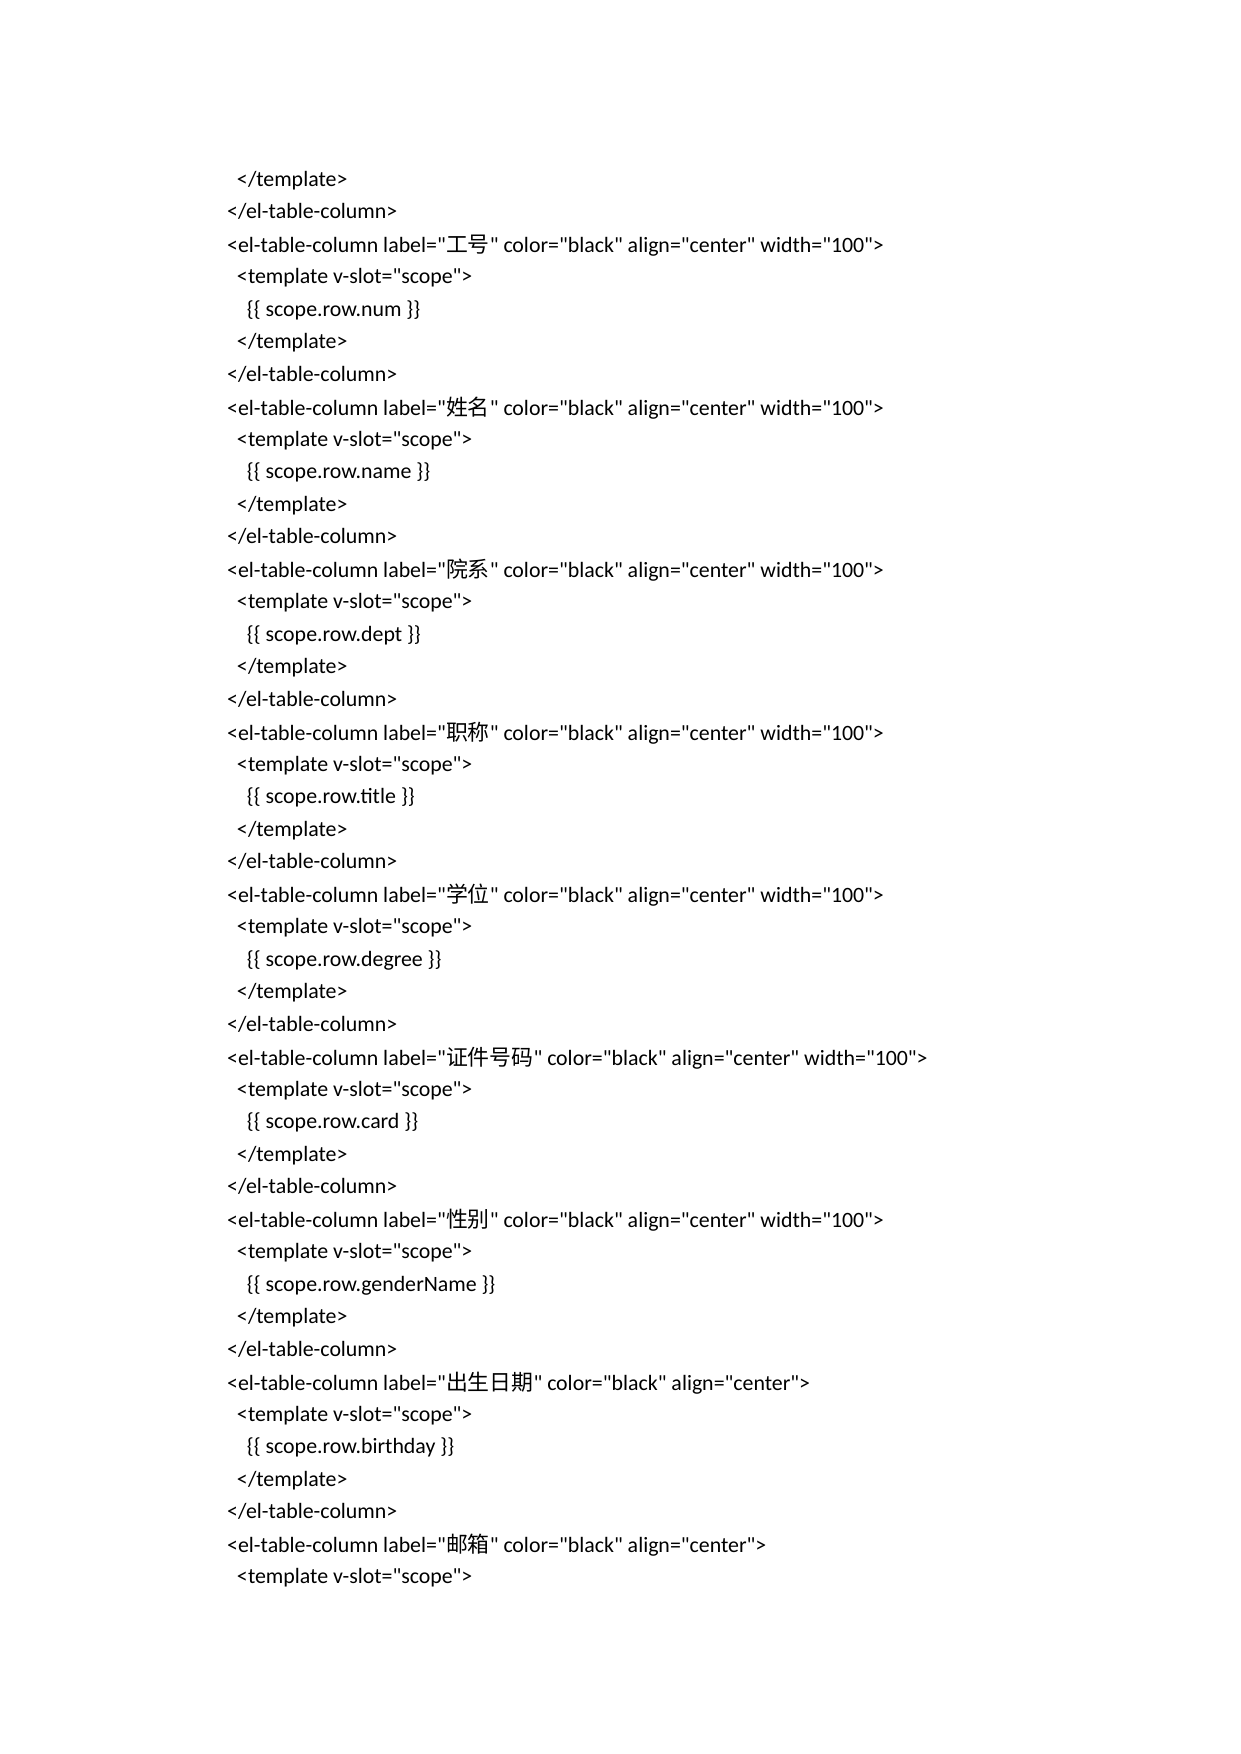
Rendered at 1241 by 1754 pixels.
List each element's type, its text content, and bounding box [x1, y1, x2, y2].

text </el-table-column> [187, 357, 1053, 389]
text <template v-slot="scope"> [187, 259, 1053, 292]
text </template> [187, 162, 1053, 194]
text </el-table-column> [187, 194, 1053, 227]
text <template v-slot="scope"> [187, 1072, 1053, 1104]
text </template> [187, 1299, 1053, 1332]
text <el-table-column label="工号" color="black" align="center" width="100"> [187, 227, 1053, 259]
text <el-table-column label="出生日期" color="black" align="center"> [187, 1364, 1053, 1397]
text <el-table-column label="院系" color="black" align="center" width="100"> [187, 552, 1053, 584]
text {{ scope.row.card }} [187, 1104, 1053, 1137]
text </el-table-column> [187, 1169, 1053, 1202]
text <el-table-column label="性别" color="black" align="center" width="100"> [187, 1202, 1053, 1234]
text </el-table-column> [187, 1494, 1053, 1527]
text </template> [187, 324, 1053, 357]
text <template v-slot="scope"> [187, 909, 1053, 942]
text </template> [187, 974, 1053, 1007]
text </template> [187, 1462, 1053, 1494]
text <template v-slot="scope"> [187, 584, 1053, 617]
text {{ scope.row.num }} [187, 292, 1053, 324]
text <template v-slot="scope"> [187, 422, 1053, 454]
text <el-table-column label="证件号码" color="black" align="center" width="100"> [187, 1039, 1053, 1072]
text </el-table-column> [187, 682, 1053, 714]
text </el-table-column> [187, 519, 1053, 552]
text <template v-slot="scope"> [187, 1234, 1053, 1267]
text <el-table-column label="学位" color="black" align="center" width="100"> [187, 877, 1053, 909]
text </el-table-column> [187, 1007, 1053, 1039]
text <el-table-column label="姓名" color="black" align="center" width="100"> [187, 389, 1053, 422]
text </template> [187, 812, 1053, 844]
text <template v-slot="scope"> [187, 1397, 1053, 1429]
text </template> [187, 487, 1053, 519]
text <el-table-column label="职称" color="black" align="center" width="100"> [187, 714, 1053, 747]
text </template> [187, 649, 1053, 682]
text {{ scope.row.genderName }} [187, 1267, 1053, 1299]
text </el-table-column> [187, 844, 1053, 877]
text {{ scope.row.name }} [187, 454, 1053, 487]
text </template> [187, 1137, 1053, 1169]
text </el-table-column> [187, 1332, 1053, 1364]
text {{ scope.row.dept }} [187, 617, 1053, 649]
text <el-table-column label="邮箱" color="black" align="center"> [187, 1527, 1053, 1559]
text {{ scope.row.title }} [187, 779, 1053, 812]
text {{ scope.row.birthday }} [187, 1429, 1053, 1462]
text {{ scope.row.degree }} [187, 942, 1053, 974]
text <template v-slot="scope"> [187, 1559, 1053, 1592]
text <template v-slot="scope"> [187, 747, 1053, 779]
